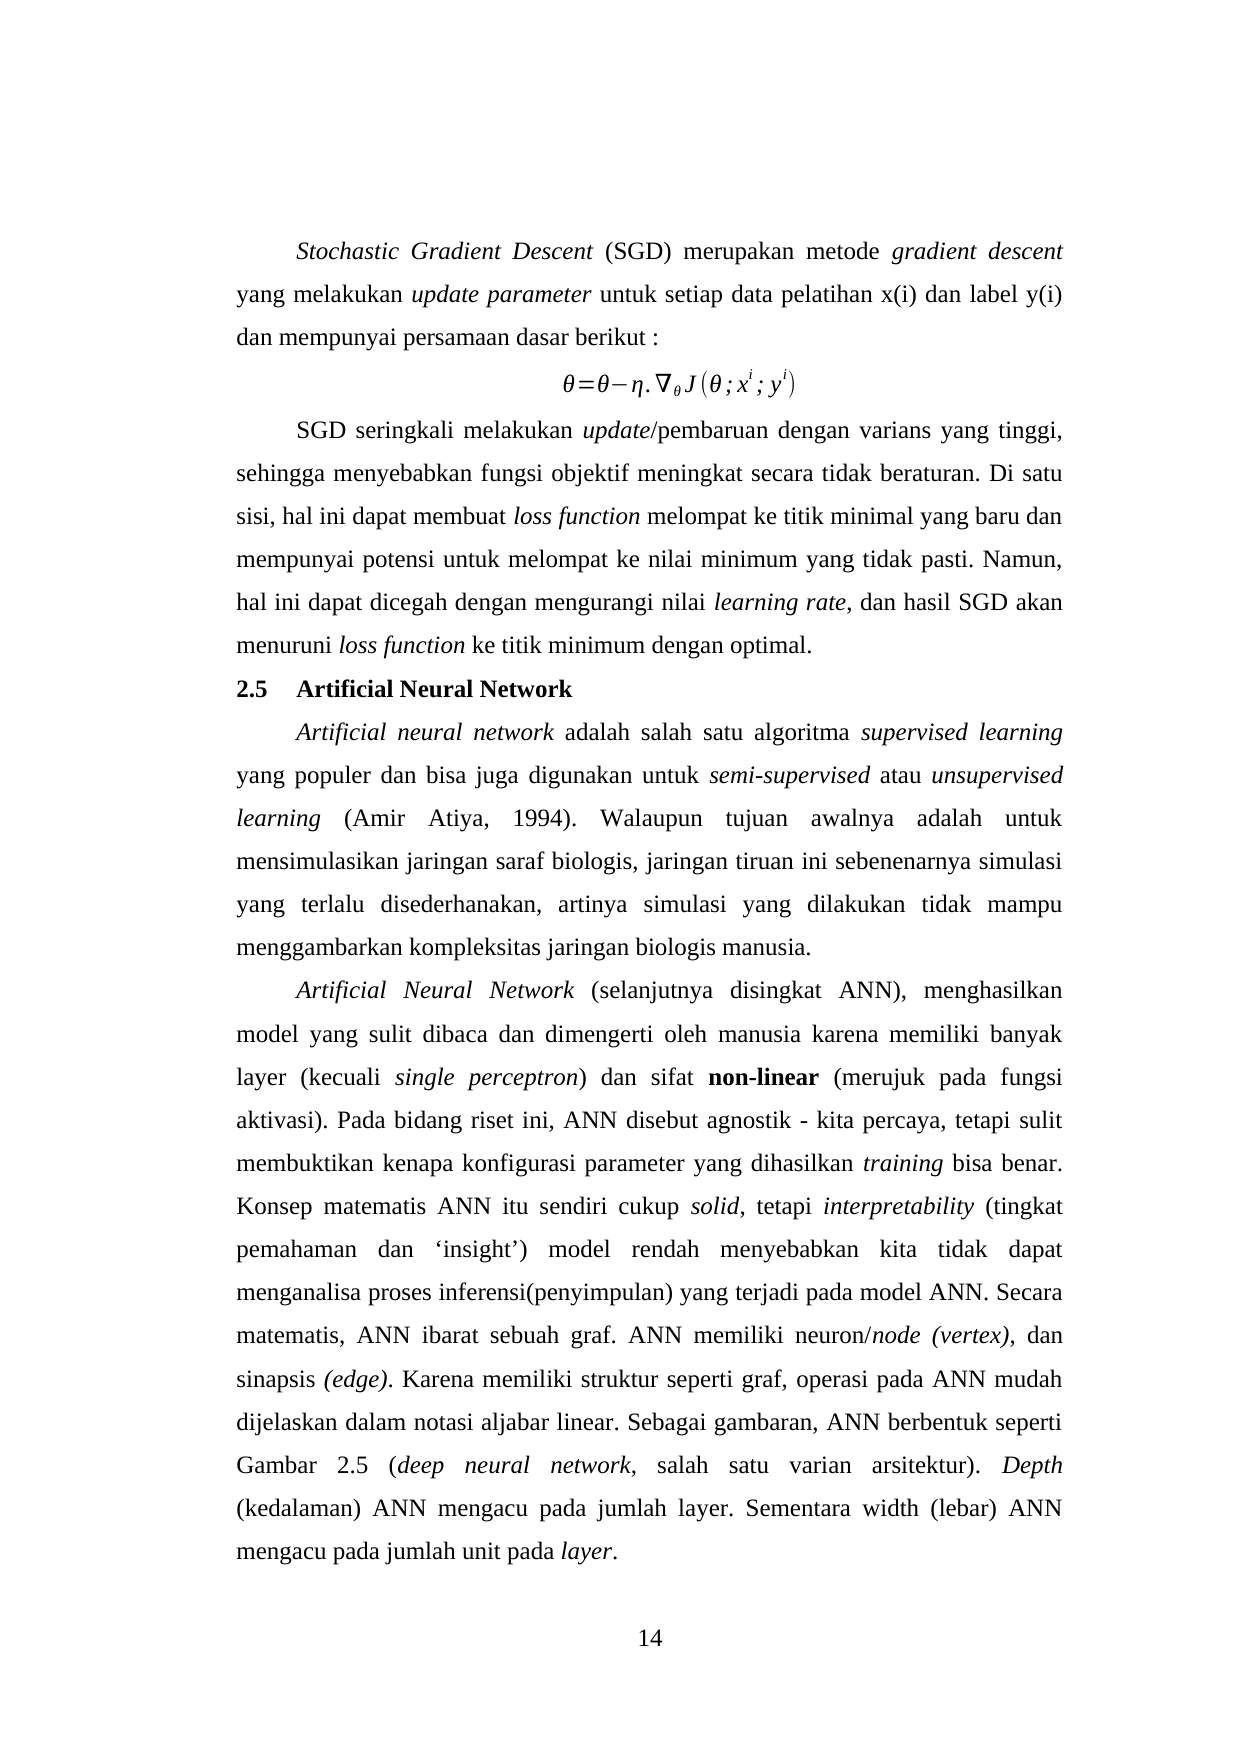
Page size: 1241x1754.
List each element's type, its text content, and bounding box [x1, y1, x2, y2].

text Stochastic Gradient Descent (SGD) merupakan metode gradient descent yang melakukan update parameter untuk setiap data pelatihan x(i) dan label y(i) dan mempunyai persamaan dasar berikut : [236, 236, 1063, 351]
text SGD seringkali melakukan update/pembaruan dengan varians yang tinggi, sehingga menyebabkan fungsi objektif meningkat secara tidak beraturan. Di satu sisi, hal ini dapat membuat loss function melompat ke titik minimal yang baru dan mempunyai potensi untuk melompat ke nilai minimum yang tidak pasti. Namun, hal ini dapat dicegah dengan mengurangi nilai learning rate, dan hasil SGD akan menuruni loss function ke titik minimum dengan optimal. [236, 415, 1063, 659]
text Artificial neural network adalah salah satu algoritma supervised learning yang populer dan bisa juga digunakan untuk semi-supervised atau unsupervised learning (Amir Atiya, 1994). Walaupun tujuan awalnya adalah untuk mensimulasikan jaringan saraf biologis, jaringan tiruan ini sebenenarnya simulasi yang terlalu disederhanakan, artinya simulasi yang dilakukan tidak mampu menggambarkan kompleksitas jaringan biologis manusia. [236, 717, 1063, 961]
subtitle Artificial Neural Network [236, 674, 1063, 702]
text Artificial Neural Network (selanjutnya disingkat ANN), menghasilkan model yang sulit dibaca dan dimengerti oleh manusia karena memiliki banyak layer (kecuali single perceptron) dan sifat non-linear (merujuk pada fungsi aktivasi). Pada bidang riset ini, ANN disebut agnostik - kita percaya, tetapi sulit membuktikan kenapa konfigurasi parameter yang dihasilkan training bisa benar. Konsep matematis ANN itu sendiri cukup solid, tetapi interpretability (tingkat pemahaman dan ‘insight’) model rendah menyebabkan kita tidak dapat menganalisa proses inferensi(penyimpulan) yang terjadi pada model ANN. Secara matematis, ANN ibarat sebuah graf. ANN memiliki neuron/node (vertex), dan sinapsis (edge). Karena memiliki struktur seperti graf, operasi pada ANN mudah dijelaskan dalam notasi aljabar linear. Sebagai gambaran, ANN berbentuk seperti Gambar 2.5 (deep neural network, salah satu varian arsitektur). Depth (kedalaman) ANN mengacu pada jumlah layer. Sementara width (lebar) ANN mengacu pada jumlah unit pada layer. [236, 976, 1063, 1565]
